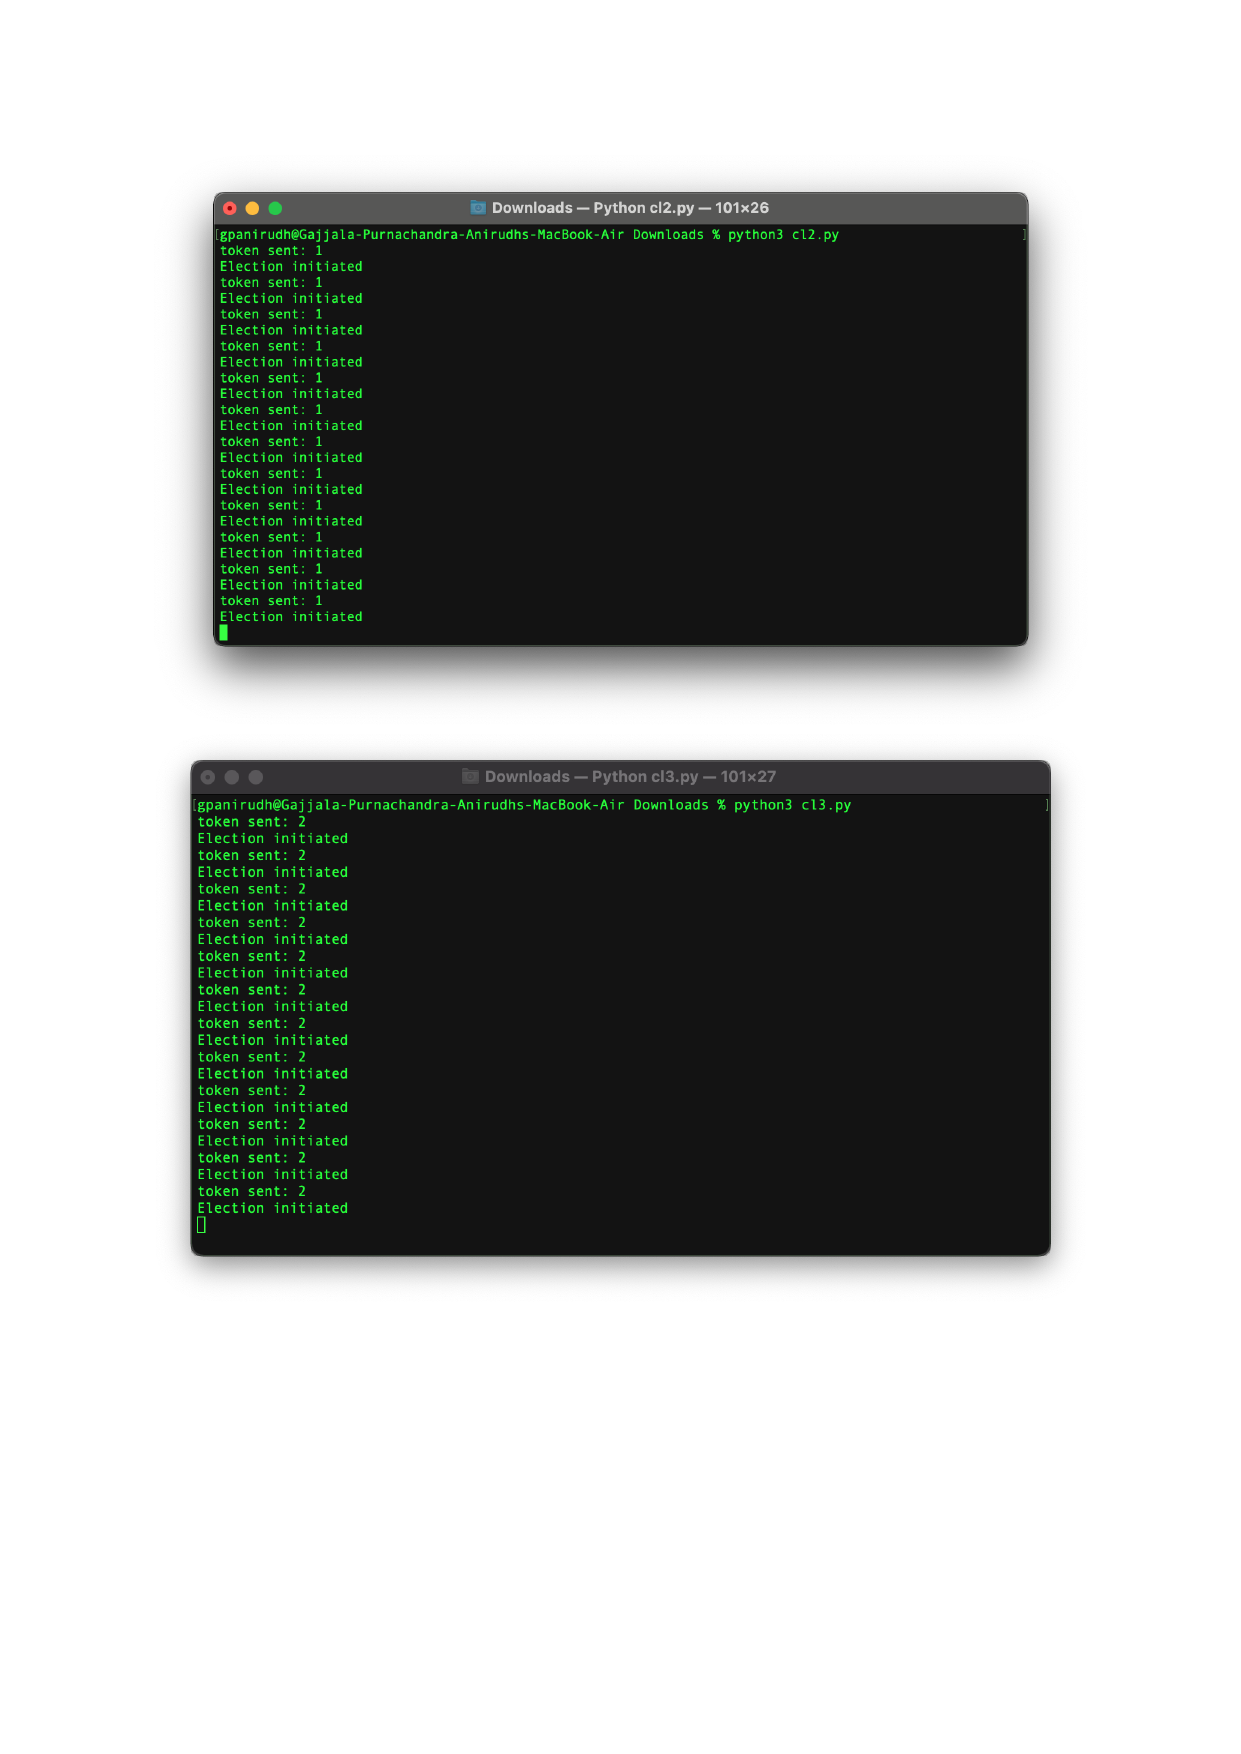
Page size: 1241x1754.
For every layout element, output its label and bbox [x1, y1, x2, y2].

picture [150, 150, 1091, 1306]
